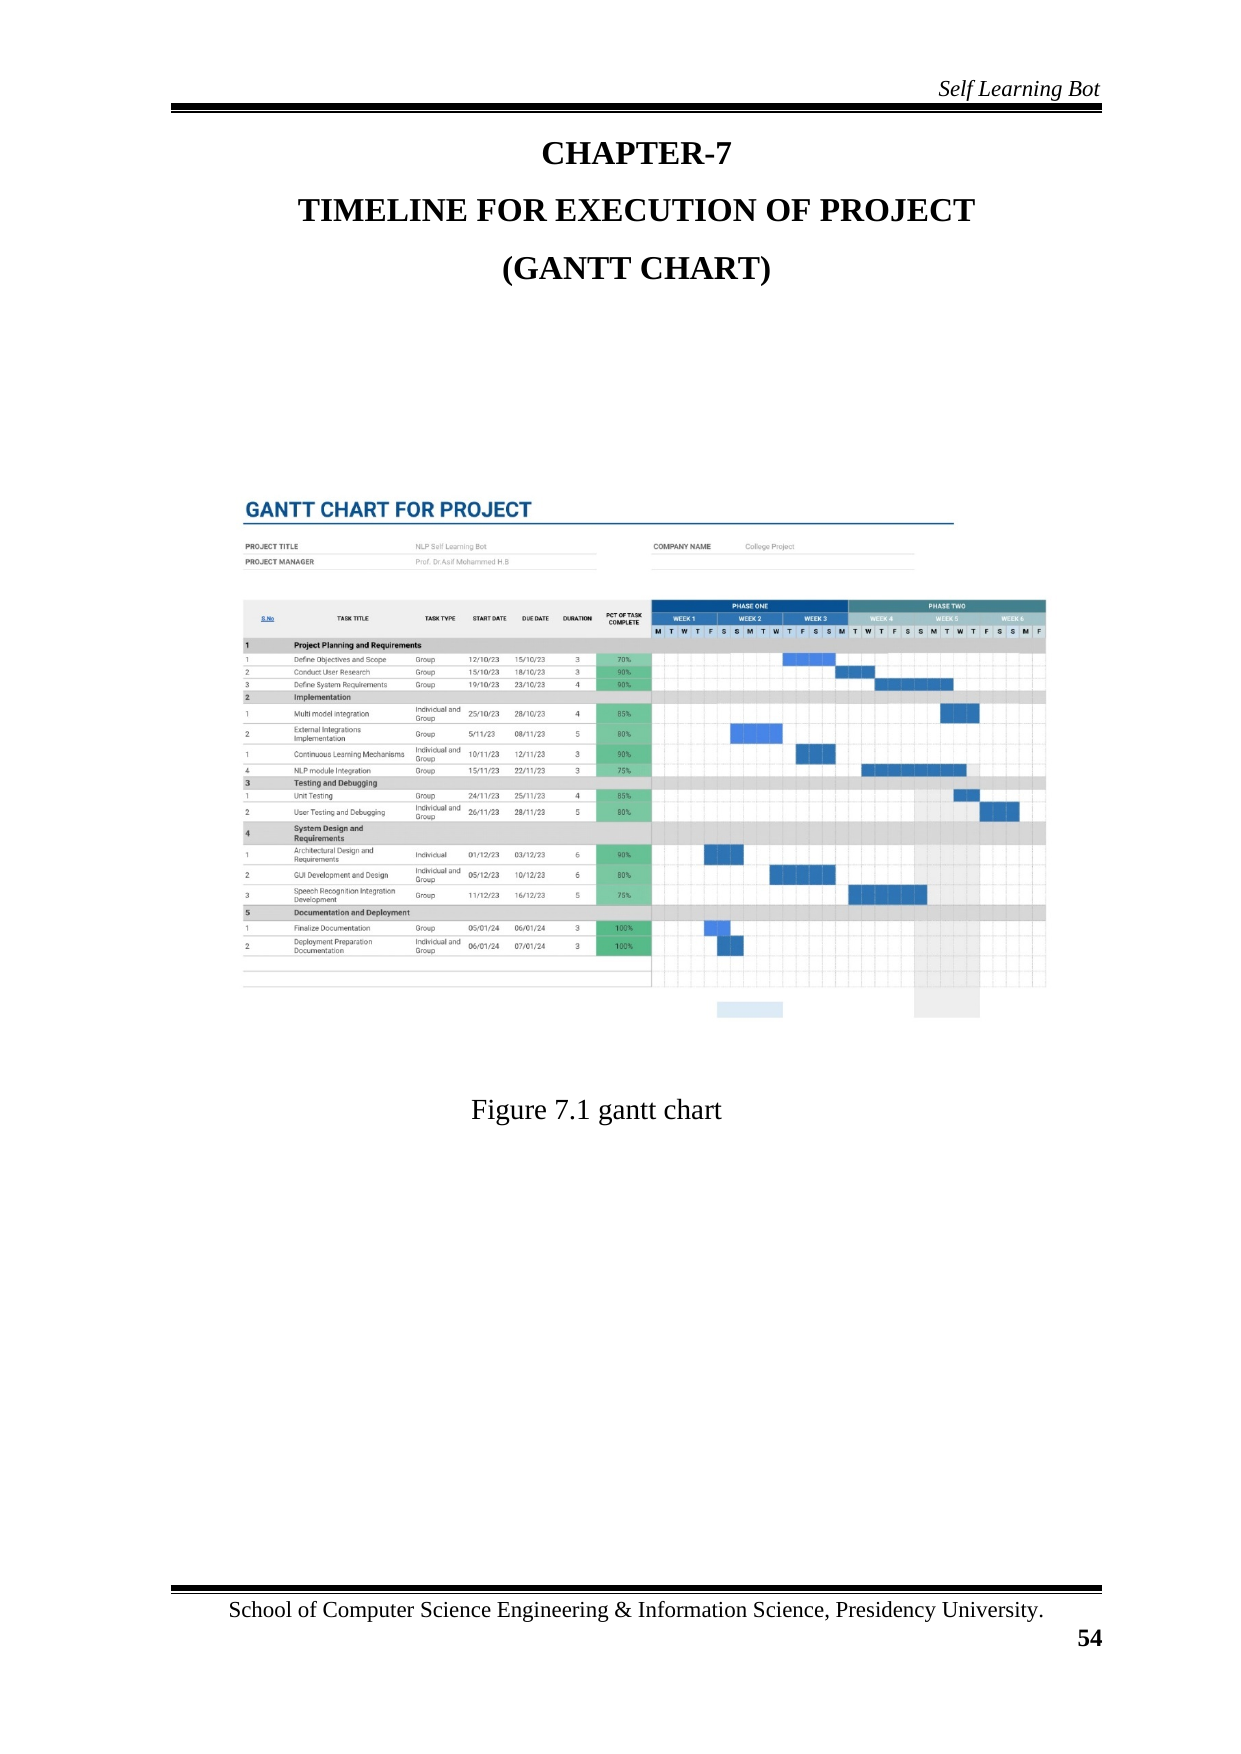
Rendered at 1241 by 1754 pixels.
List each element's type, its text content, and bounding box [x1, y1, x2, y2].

text TIMELINE FOR EXECUTION OF PROJECT [171, 190, 1102, 229]
text (GANTT CHART) [171, 248, 1102, 286]
text CHAPTER-7 [171, 133, 1102, 171]
picture [170, 420, 1103, 1079]
text Figure 7.1 gantt chart [171, 1092, 1102, 1125]
